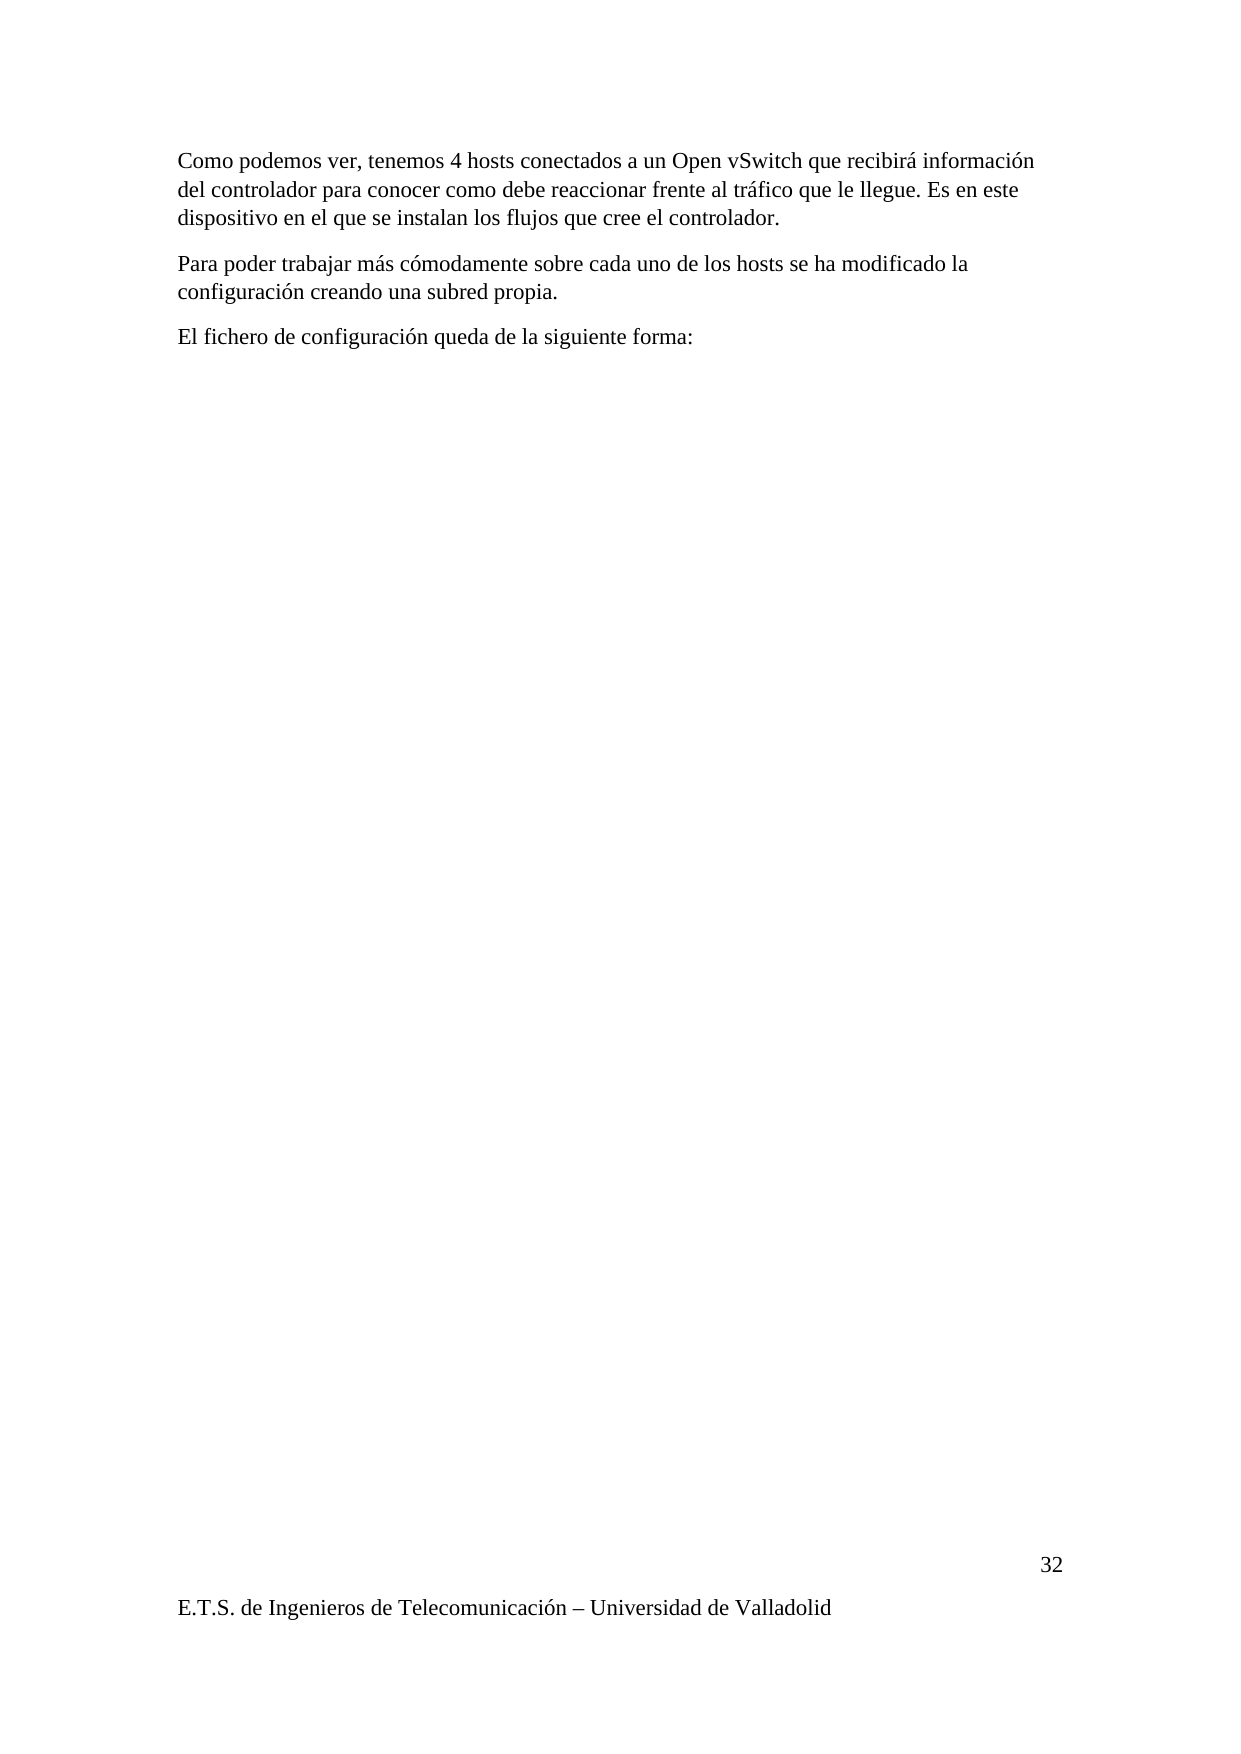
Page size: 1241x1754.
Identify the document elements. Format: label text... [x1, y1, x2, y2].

text El fichero de configuración queda de la siguiente forma: [177, 323, 1063, 349]
text Para poder trabajar más cómodamente sobre cada uno de los hosts se ha modificado la configuración creando una subred propia. [177, 249, 1063, 304]
text Como podemos ver, tenemos 4 hosts conectados a un Open vSwitch que recibirá información del controlador para conocer como debe reaccionar frente al tráfico que le llegue. Es en este dispositivo en el que se instalan los flujos que cree el controlador. [177, 148, 1063, 231]
